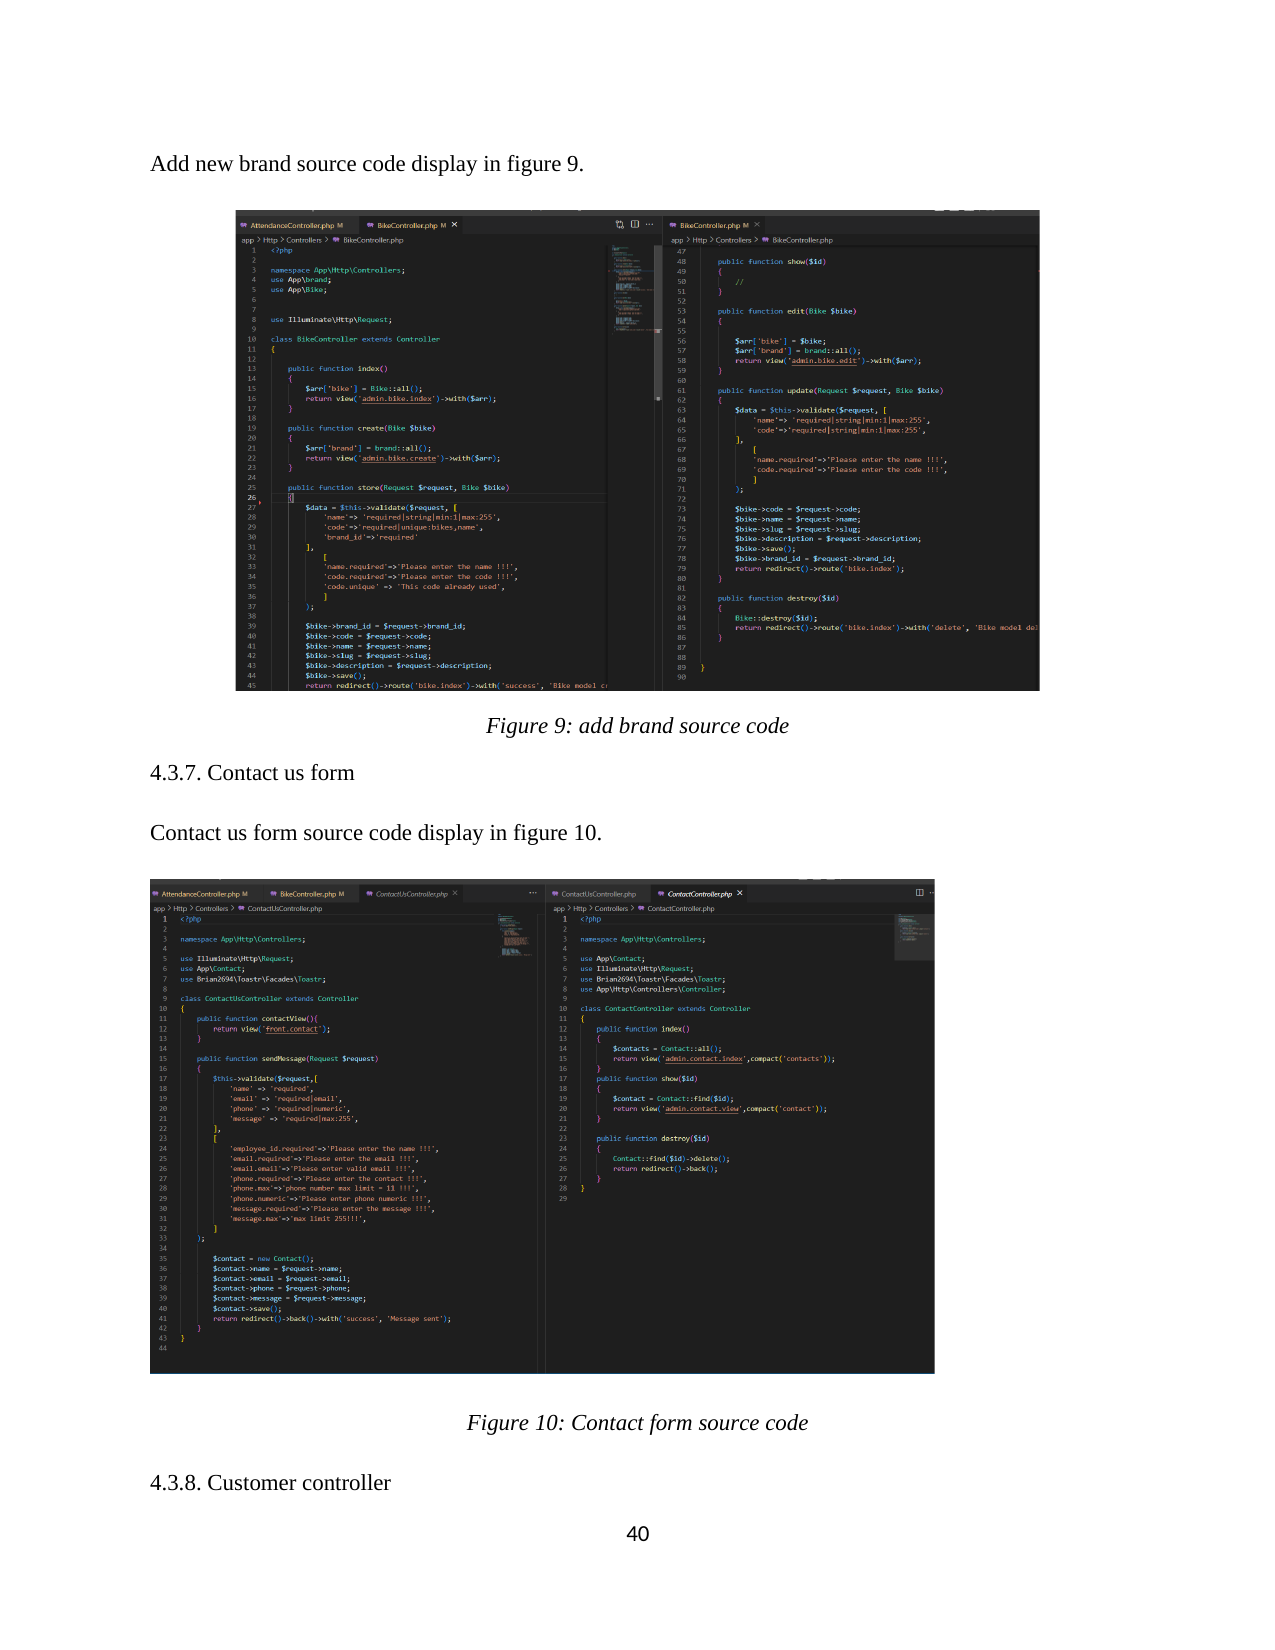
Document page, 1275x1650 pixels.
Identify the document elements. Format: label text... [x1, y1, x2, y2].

picture [150, 879, 935, 1374]
text Contact us form source code display in figure 10. [150, 819, 1125, 846]
text Figure 9: add brand source code [150, 712, 1125, 738]
text Add new brand source code display in figure 9. [150, 150, 1125, 176]
picture [235, 210, 1040, 691]
text 4.3.7. Contact us form [150, 759, 1125, 785]
text 4.3.8. Customer controller [150, 1469, 1125, 1495]
text Figure 10: Contact form source code [150, 1408, 1125, 1435]
